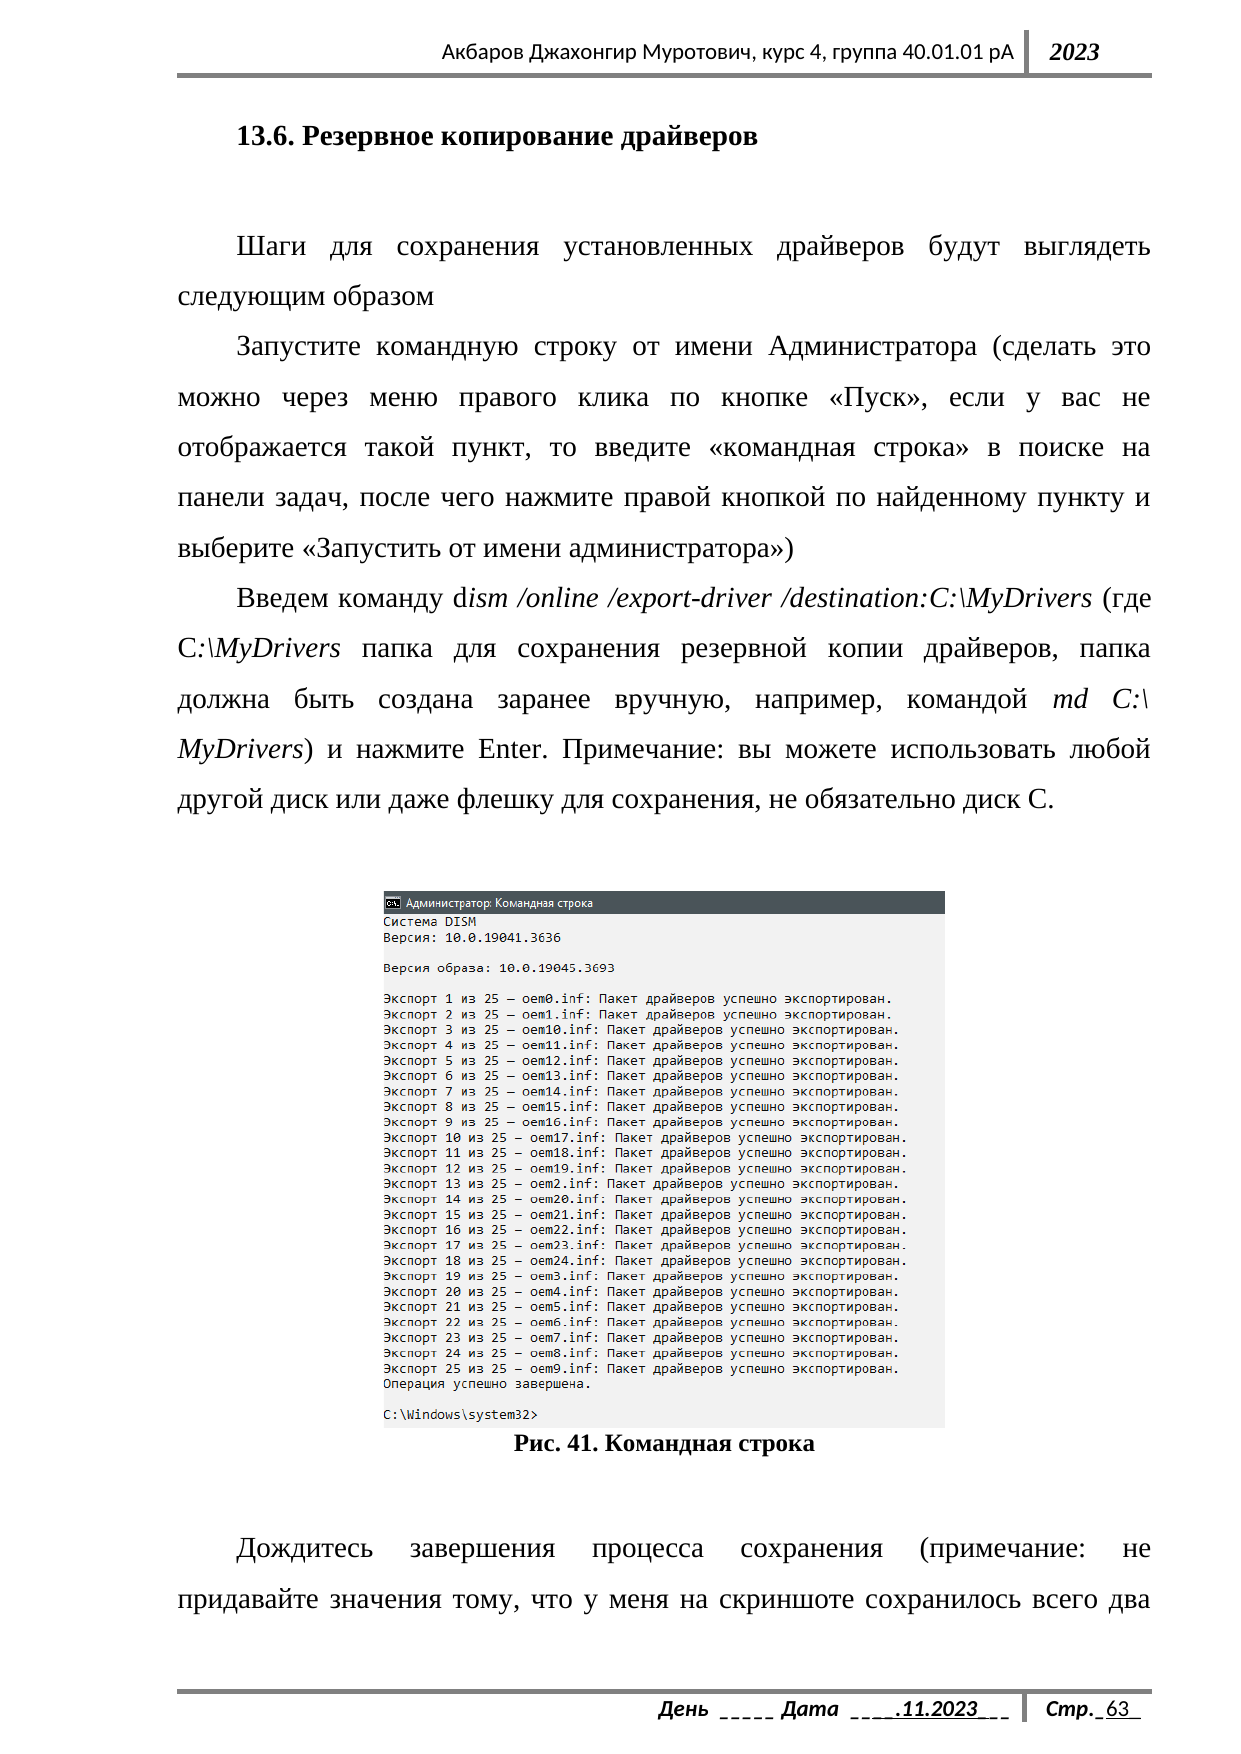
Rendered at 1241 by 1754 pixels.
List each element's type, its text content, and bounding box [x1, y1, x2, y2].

text Шаги для сохранения установленных драйверов будут выглядеть следующим образом [177, 228, 1152, 312]
picture [383, 891, 945, 1428]
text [177, 1531, 1152, 1614]
subtitle Резервное копирование драйверов [236, 118, 1152, 152]
text Введем команду dism /online /export-driver /destination:C:\MyDrivers (где C:\MyDrivers папка для сохранения резервной копии драйверов, папка должна быть создана заранее вручную, например, командой md C:\MyDrivers) и нажмите Enter. Примечание: вы можете использовать любой другой диск или даже флешку для сохранения, не обязательно диск C. [177, 580, 1152, 815]
text Рис. 41. Командная строка [177, 1428, 1152, 1457]
text Запустите командную строку от имени Администратора (сделать это можно через меню правого клика по кнопке «Пуск», если у вас не отображается такой пункт, то введите «командная строка» в поиске на панели задач, после чего нажмите правой кнопкой по найденному пункту и выберите «Запустить от имени администратора») [177, 328, 1152, 563]
